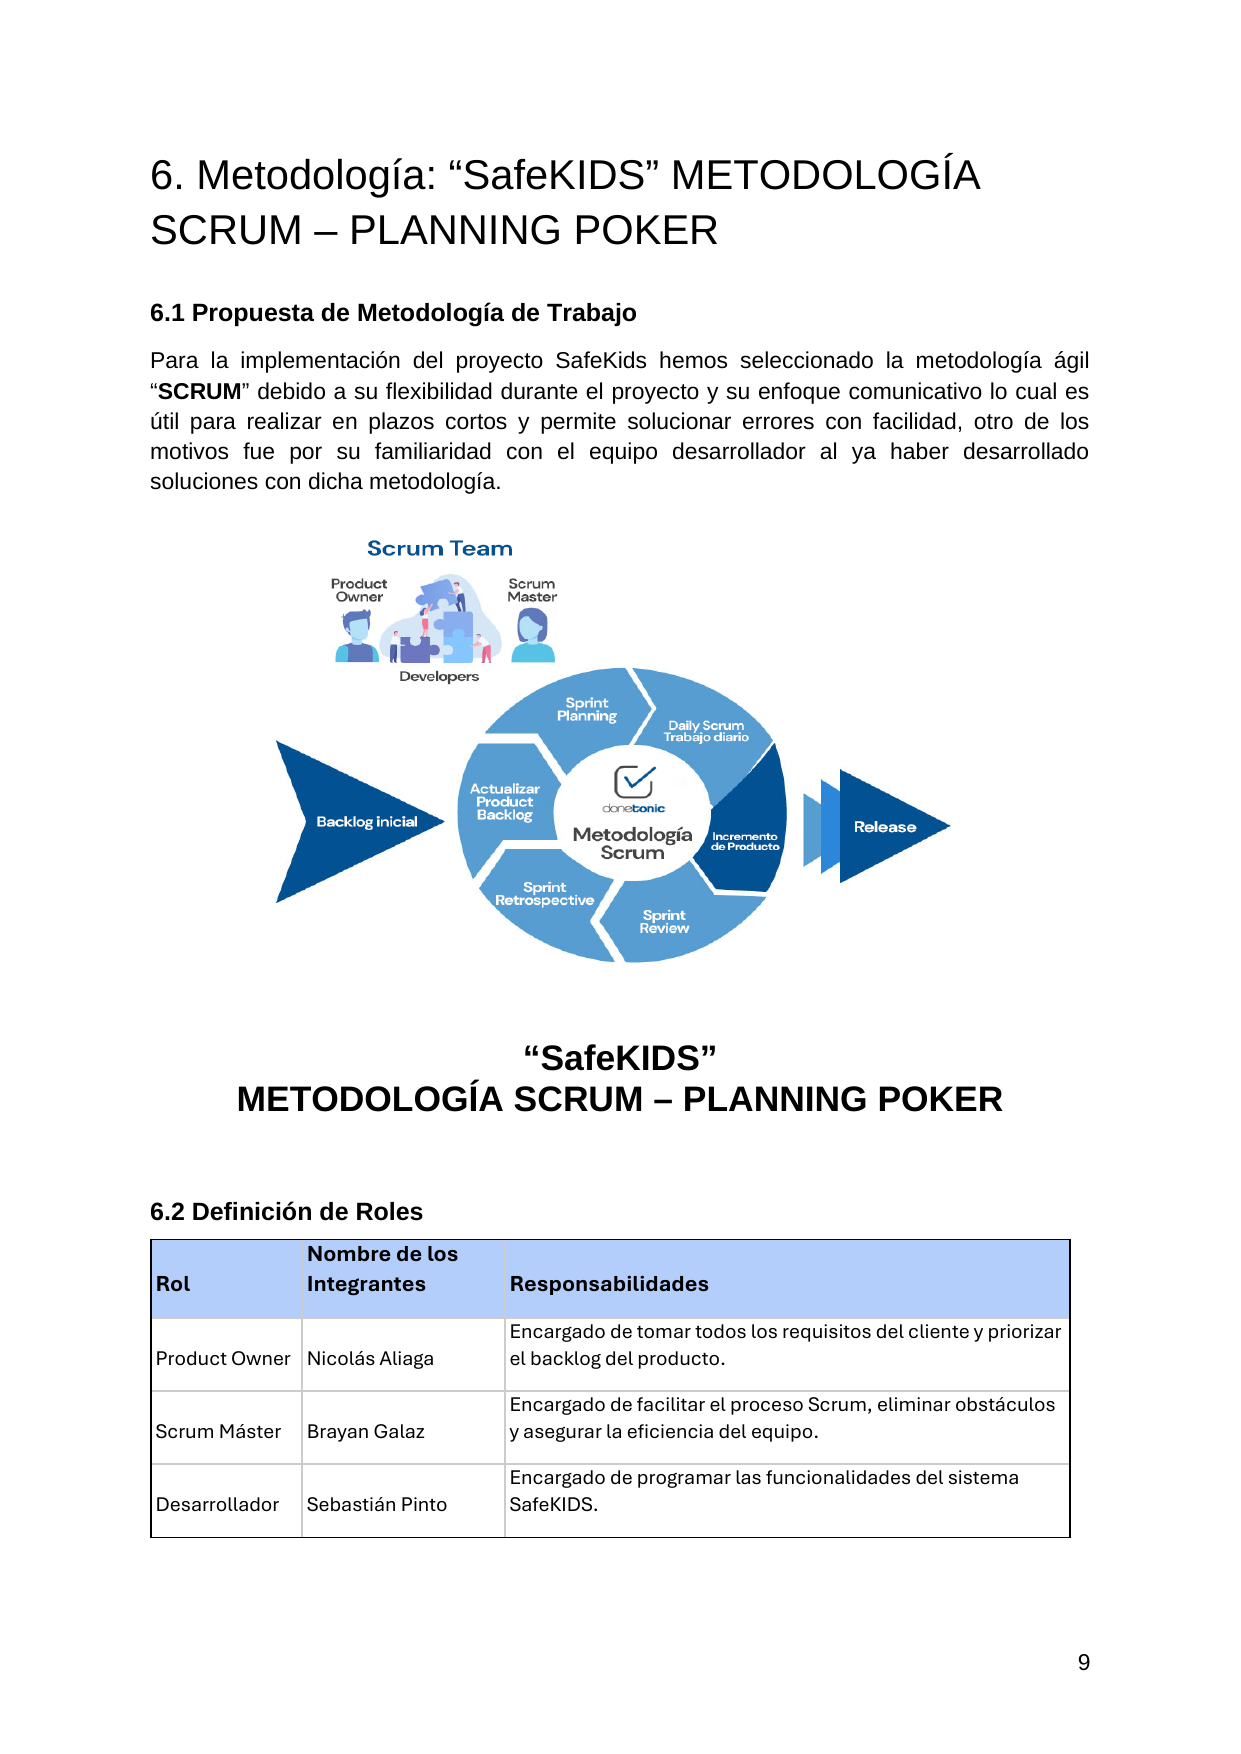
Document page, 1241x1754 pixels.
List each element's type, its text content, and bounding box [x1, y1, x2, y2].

table_cell Encargado de tomar todos los requisitos del cliente y priorizar el backlog del producto. [506, 1319, 1069, 1390]
table_cell Product Owner [152, 1319, 301, 1390]
picture [225, 515, 984, 1017]
table_cell Desarrollador [152, 1465, 301, 1536]
subtitle 6.2 Definición de Roles [150, 1197, 1090, 1226]
table_header Rol [152, 1240, 301, 1317]
subtitle 6.1 Propuesta de Metodología de Trabajo [150, 298, 1090, 326]
table_cell Sebastián Pinto [303, 1465, 504, 1536]
text “SafeKIDS” [150, 1038, 1090, 1078]
table_cell Encargado de facilitar el proceso Scrum, eliminar obstáculos y asegurar la eficiencia del equipo. [506, 1392, 1069, 1463]
table_header Responsabilidades [506, 1240, 1069, 1317]
table_cell Nicolás Aliaga [303, 1319, 504, 1390]
table_cell Encargado de programar las funcionalidades del sistema SafeKIDS. [506, 1465, 1069, 1536]
table_cell Scrum Máster [152, 1392, 301, 1463]
table_header Nombre de los Integrantes [303, 1240, 504, 1317]
text Para la implementación del proyecto SafeKids hemos seleccionado la metodología ágil “SCRUM” debido a su flexibilidad durante el proyecto y su enfoque comunicativo lo cual es útil para realizar en plazos cortos y permite solucionar errores con facilidad, otro de los motivos fue por su familiaridad con el equipo desarrollador al ya haber desarrollado soluciones con dicha metodología. [150, 347, 1090, 494]
table_cell Brayan Galaz [303, 1392, 504, 1463]
subtitle 6. Metodología: “SafeKIDS” METODOLOGÍA SCRUM – PLANNING POKER [150, 150, 1090, 253]
text METODOLOGÍA SCRUM – PLANNING POKER [150, 1078, 1090, 1119]
